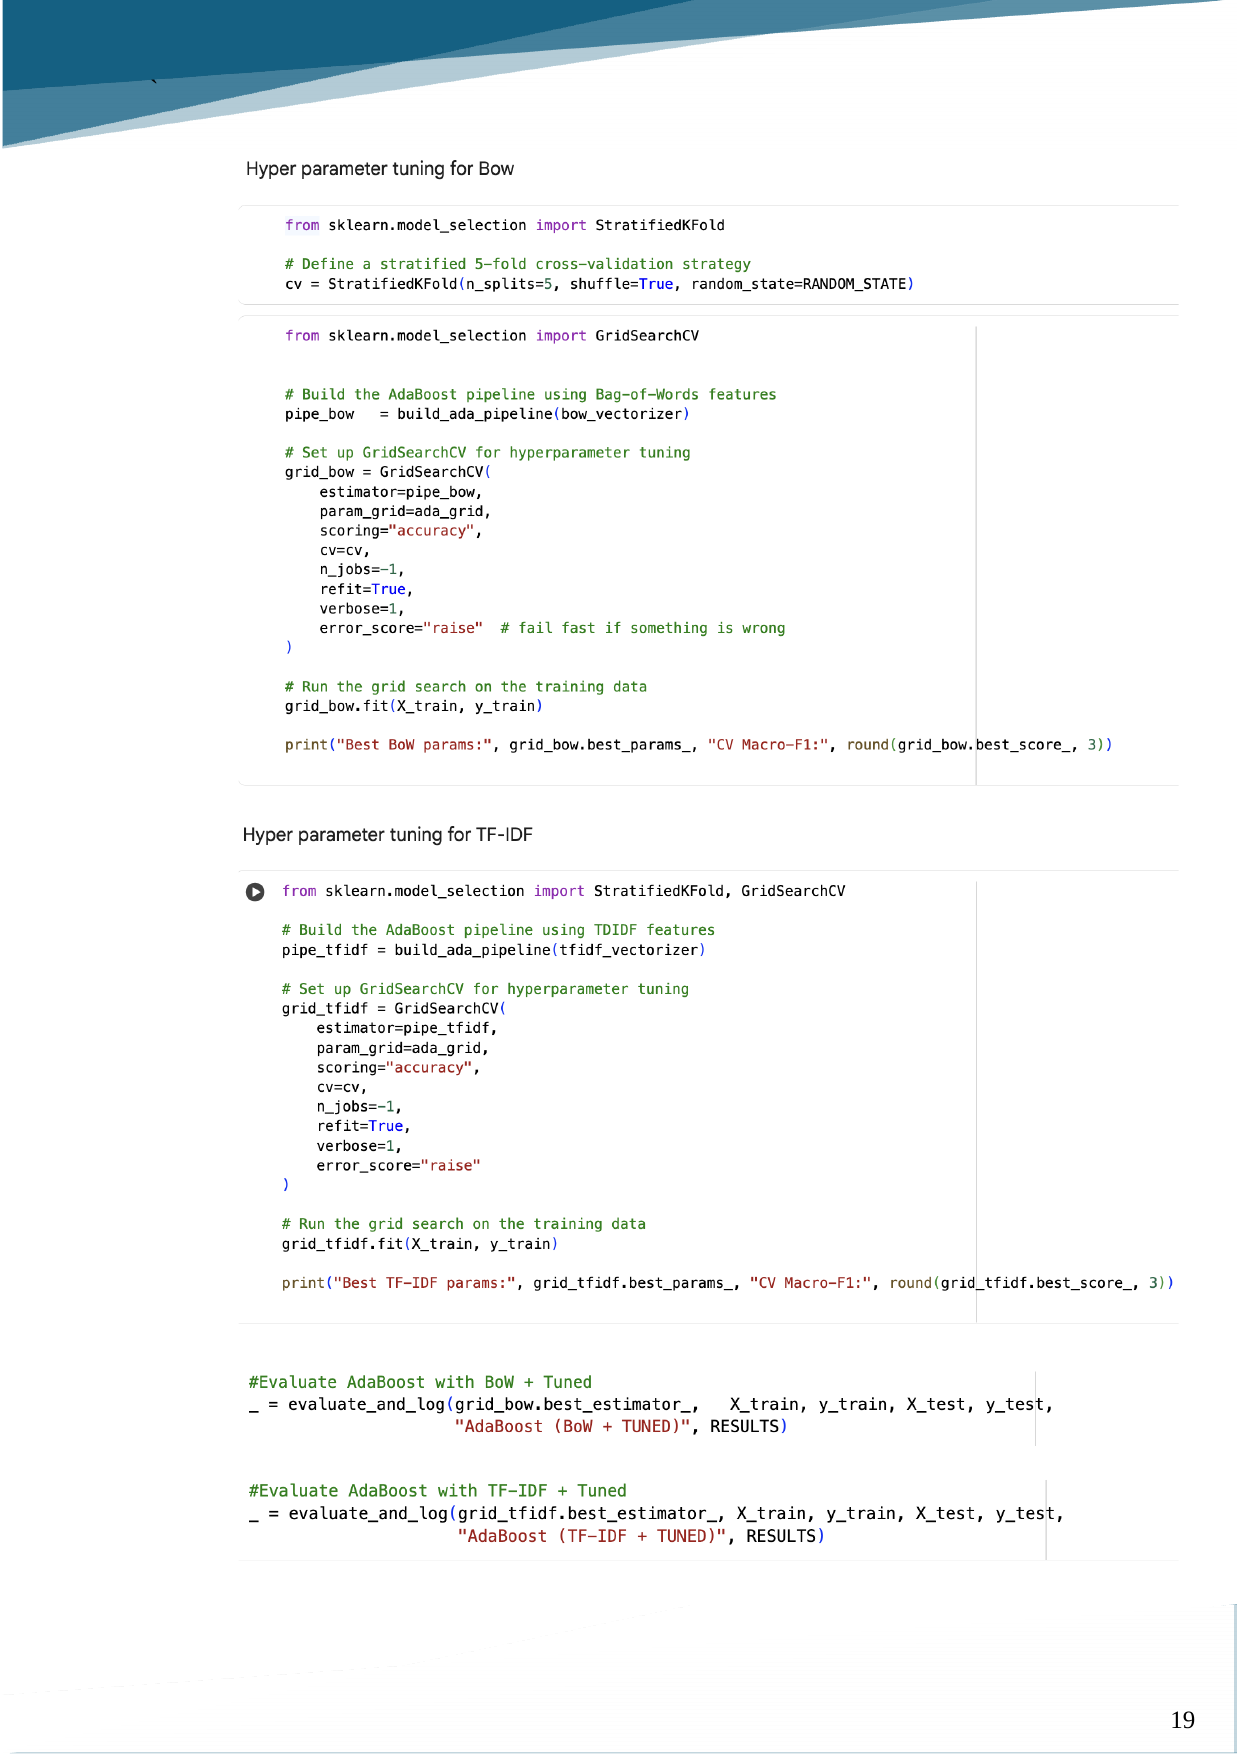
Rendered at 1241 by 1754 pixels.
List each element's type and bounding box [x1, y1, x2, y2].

picture [2, 1604, 1237, 1753]
picture [238, 1473, 1179, 1561]
picture [238, 1364, 1186, 1446]
picture [238, 150, 1179, 787]
picture [238, 820, 1179, 1331]
picture [2, 0, 1238, 149]
